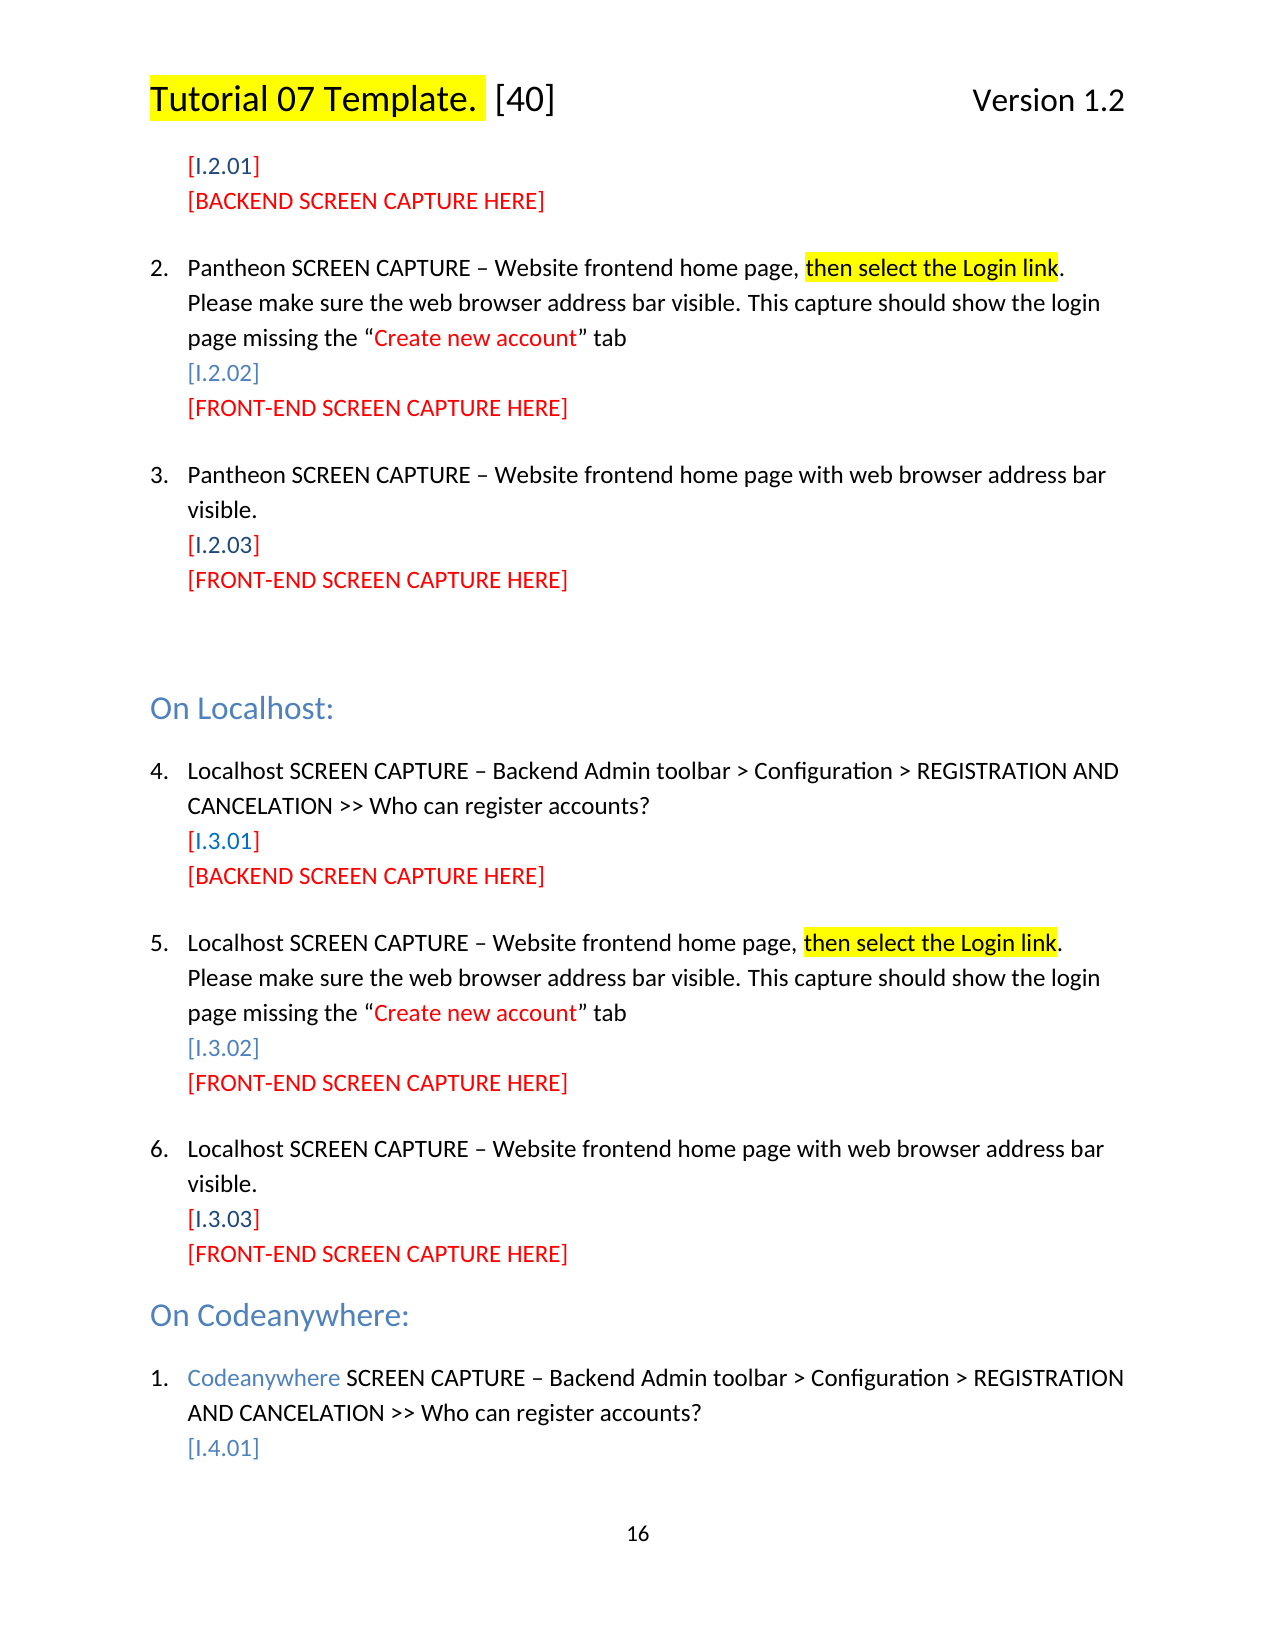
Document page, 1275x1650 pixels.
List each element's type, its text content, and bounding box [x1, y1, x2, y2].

text On Codeanywhere: [150, 1294, 1125, 1335]
list Localhost SCREEN CAPTURE – Website frontend home page, then select the Login link. Please make sure the web browser address bar visible. This capture should show the login page missing the “Create new account” tab [I.3.02] [FRONT-END SCREEN CAPTURE HERE] [150, 927, 1125, 1129]
list Codeanywhere SCREEN CAPTURE – Backend Admin toolbar > Configuration > REGISTRATION AND CANCELATION >> Who can register accounts? [I.4.01] [150, 1362, 1125, 1462]
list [150, 150, 1125, 248]
text On Localhost: [150, 687, 1125, 728]
list Localhost SCREEN CAPTURE – Backend Admin toolbar > Configuration > REGISTRATION AND CANCELATION >> Who can register accounts? [I.3.01] [BACKEND SCREEN CAPTURE HERE] [150, 755, 1125, 922]
list Pantheon SCREEN CAPTURE – Website frontend home page, then select the Login link. Please make sure the web browser address bar visible. This capture should show the login page missing the “Create new account” tab [I.2.02] [FRONT-END SCREEN CAPTURE HERE] [150, 252, 1125, 454]
list Pantheon SCREEN CAPTURE – Website frontend home page with web browser address bar visible. [I.2.03] [FRONT-END SCREEN CAPTURE HERE] [150, 459, 1125, 594]
list Localhost SCREEN CAPTURE – Website frontend home page with web browser address bar visible. [I.3.03] [FRONT-END SCREEN CAPTURE HERE] [150, 1133, 1125, 1269]
